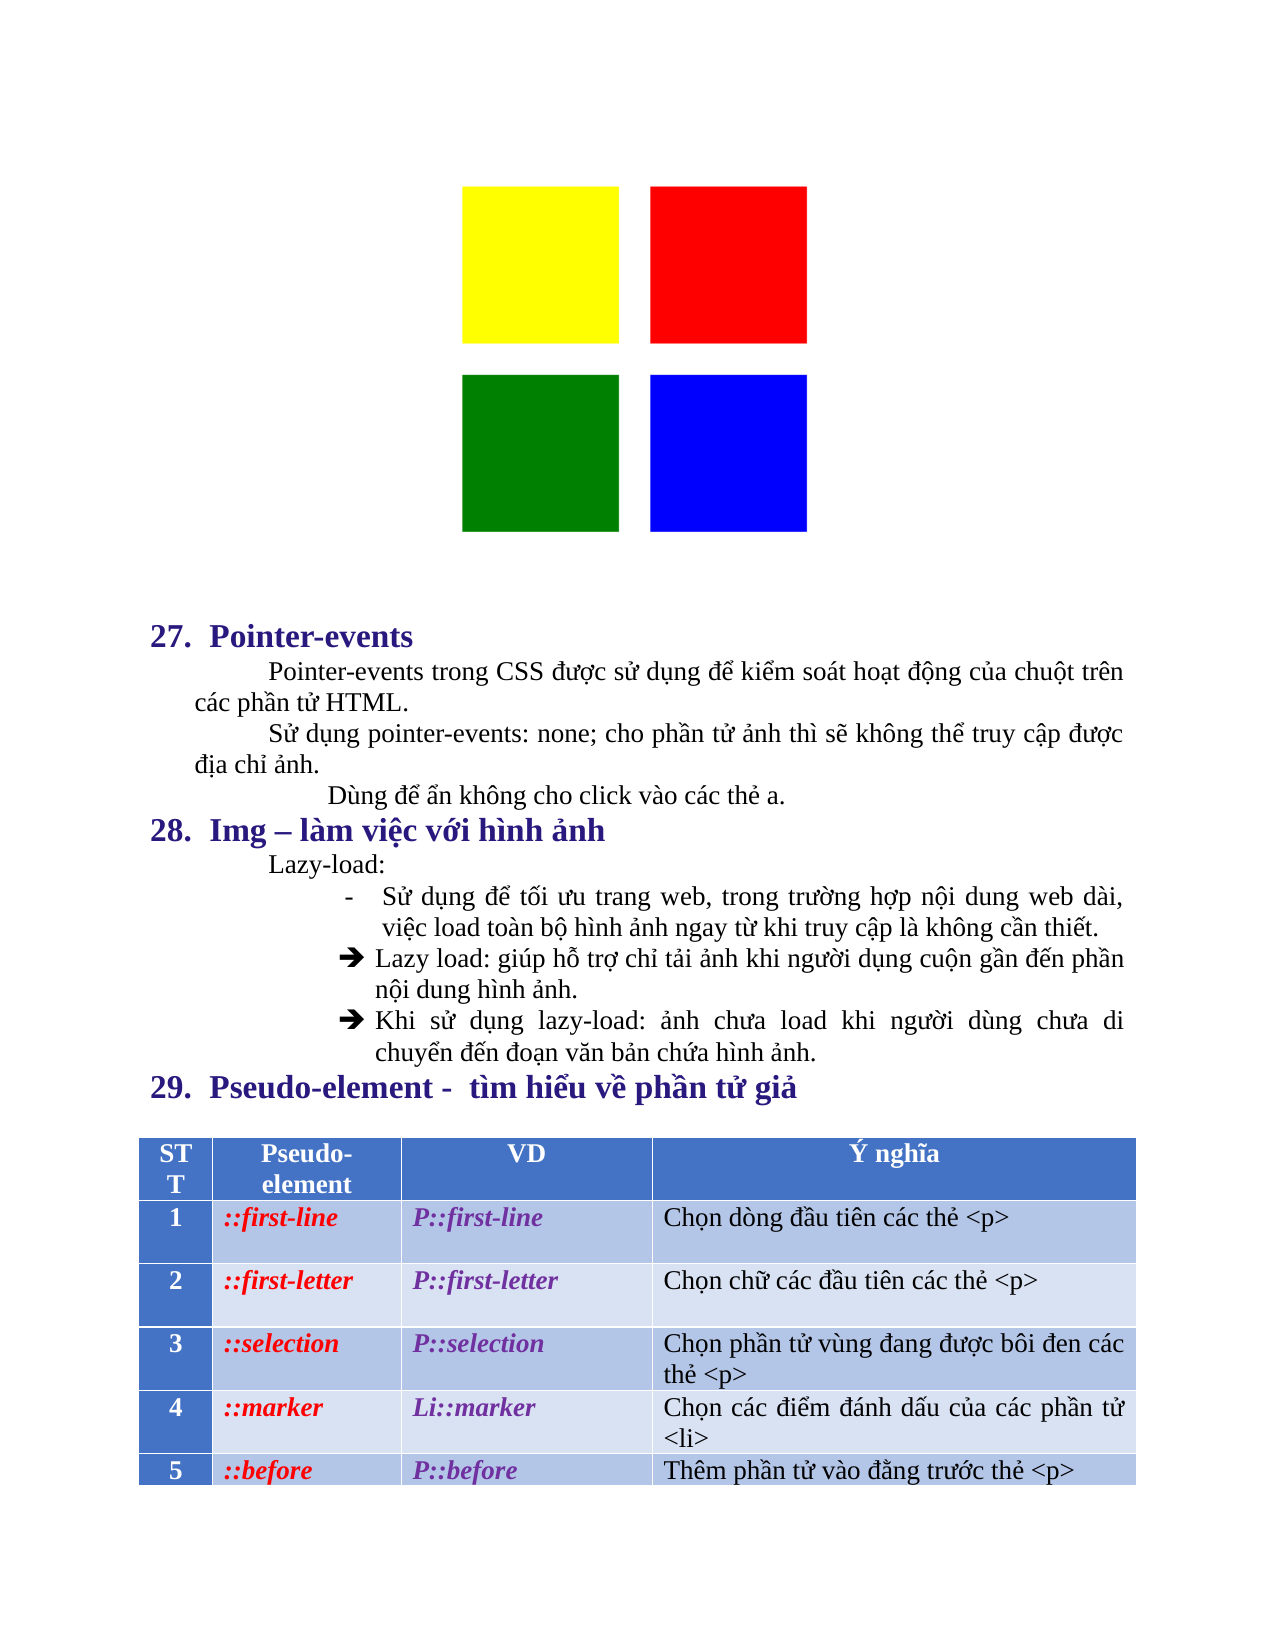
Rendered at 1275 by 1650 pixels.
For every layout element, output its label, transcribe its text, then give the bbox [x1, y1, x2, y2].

table_cell P::before [402, 1454, 652, 1485]
table_header Pseudo-element [213, 1138, 401, 1200]
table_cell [653, 1454, 1136, 1485]
table_cell 3 [139, 1328, 212, 1390]
table_cell 4 [139, 1391, 212, 1453]
table_cell 5 [139, 1454, 212, 1485]
text Lazy-load: [194, 849, 1125, 880]
table_cell ::first-letter [213, 1264, 401, 1326]
text Dùng để ẩn không cho click vào các thẻ a. [194, 779, 1125, 810]
subtitle Pseudo-element - tìm hiểu về phần tử giả [150, 1067, 1125, 1105]
table_cell 2 [139, 1264, 212, 1326]
table_cell ::first-line [213, 1201, 401, 1263]
list Sử dụng để tối ưu trang web, trong trường hợp nội dung web dài, việc load toàn bộ hình ảnh ngay từ khi truy cập là không cần thiết. [344, 880, 1125, 942]
table_cell P::first-line [402, 1201, 652, 1263]
table_cell ::marker [213, 1391, 401, 1453]
table_cell ::selection [213, 1328, 401, 1390]
table_cell Chọn các điểm đánh dấu của các phần tử <li> [653, 1391, 1136, 1453]
table_cell 1 [139, 1201, 212, 1263]
table_header Ý nghĩa [653, 1138, 1136, 1200]
subtitle Pointer-events [150, 616, 1125, 654]
table_cell Chọn phần tử vùng đang được bôi đen các thẻ <p> [653, 1328, 1136, 1390]
table_cell Chọn dòng đầu tiên các thẻ <p> [653, 1201, 1136, 1263]
table_header STT [139, 1138, 212, 1200]
table_cell ::before [213, 1454, 401, 1485]
table_cell Li::marker [402, 1391, 652, 1453]
table_cell Chọn chữ các đầu tiên các thẻ <p> [653, 1264, 1136, 1326]
table_cell P::first-letter [402, 1264, 652, 1326]
subtitle Img – làm việc với hình ảnh [150, 810, 1125, 849]
table_header VD [402, 1138, 652, 1200]
picture [386, 150, 871, 586]
text Sử dụng pointer-events: none; cho phần tử ảnh thì sẽ không thể truy cập được địa chỉ ảnh. [194, 717, 1125, 779]
table_cell P::selection [402, 1328, 652, 1390]
text Pointer-events trong CSS được sử dụng để kiểm soát hoạt động của chuột trên các phần tử HTML. [194, 654, 1125, 717]
list Lazy load: giúp hỗ trợ chỉ tải ảnh khi người dụng cuộn gần đến phần nội dung hình ảnh. [337, 942, 1125, 1004]
list Khi sử dụng lazy-load: ảnh chưa load khi người dùng chưa di chuyển đến đoạn văn bản chứa hình ảnh. [337, 1004, 1125, 1067]
